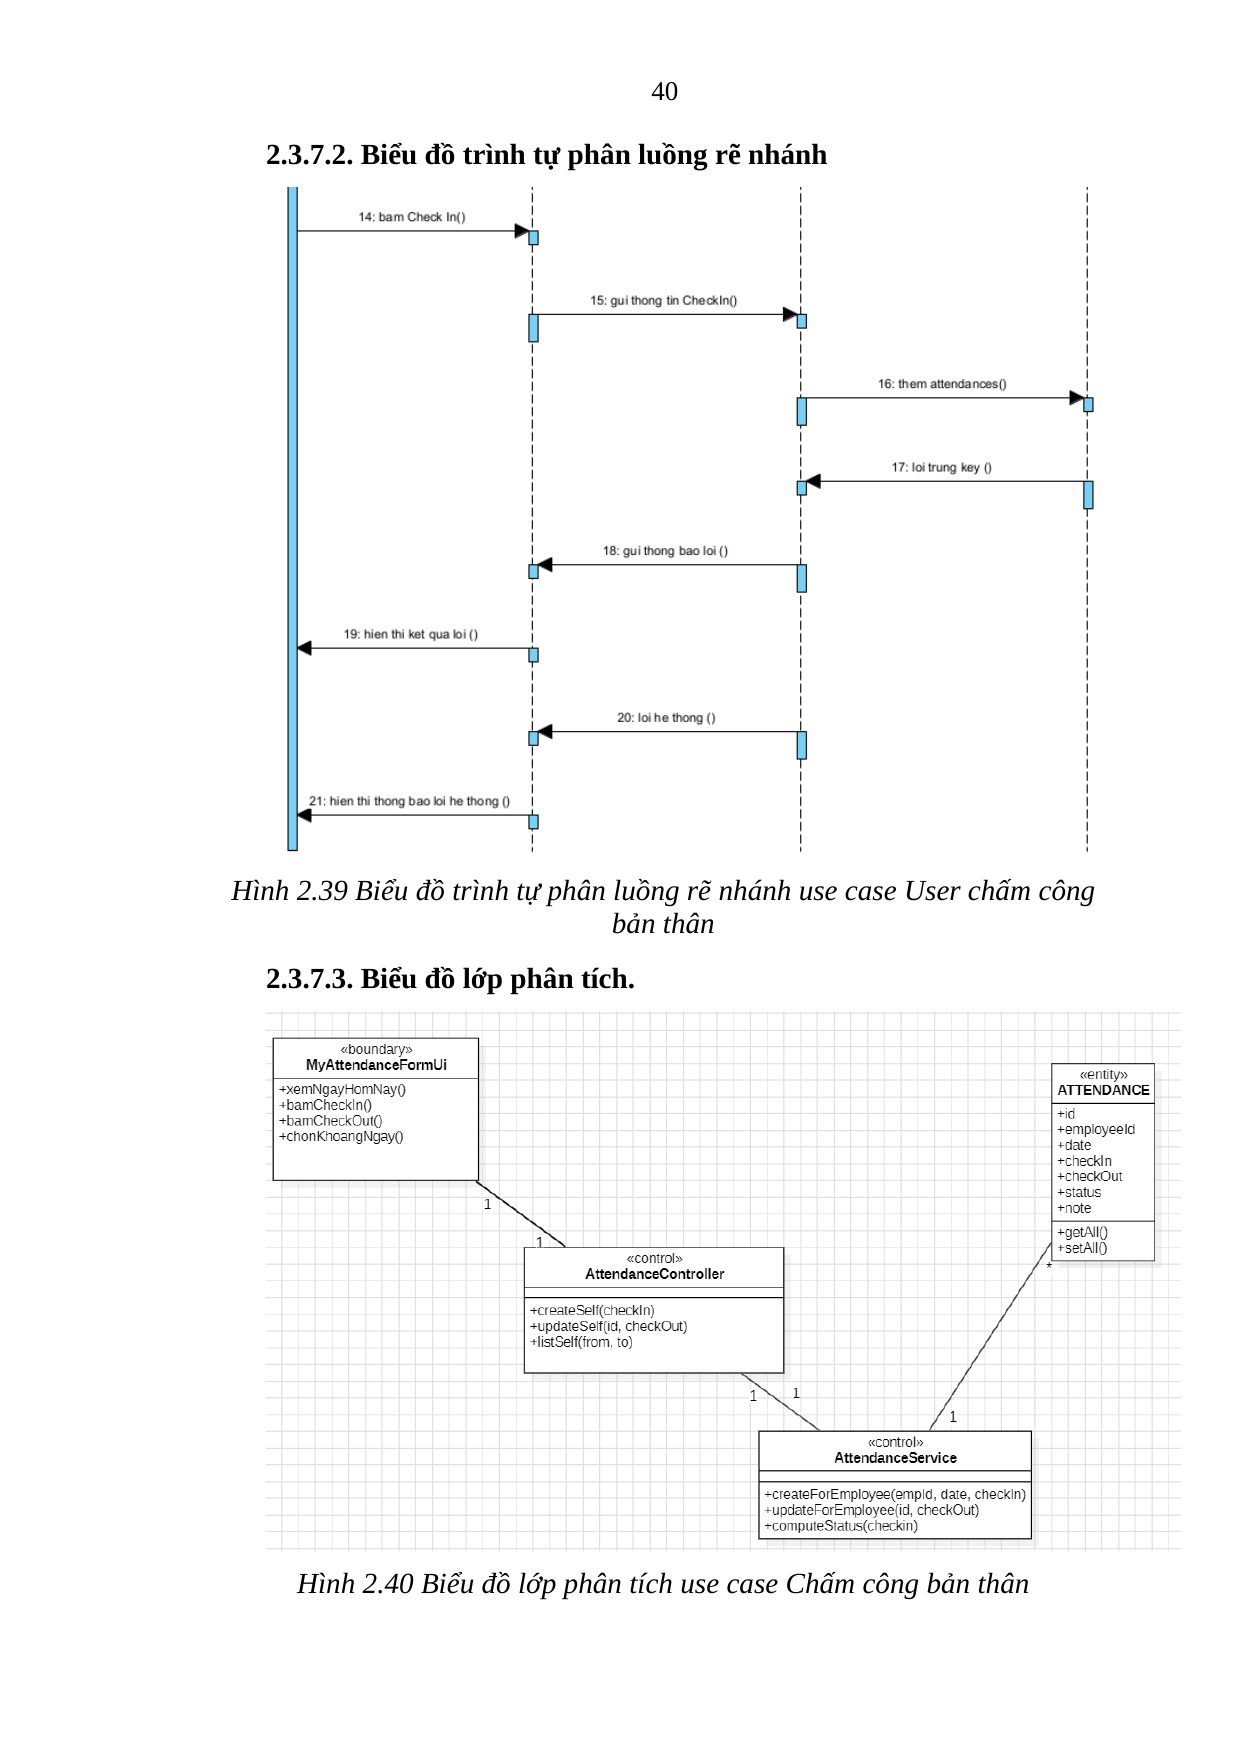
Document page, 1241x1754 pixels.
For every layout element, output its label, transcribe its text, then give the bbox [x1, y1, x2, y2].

picture [267, 187, 1121, 858]
subtitle Biểu đồ lớp phân tích. [207, 961, 1122, 994]
subtitle Biểu đồ trình tự phân luồng rẽ nhánh [207, 137, 1122, 171]
picture [265, 1011, 1182, 1551]
